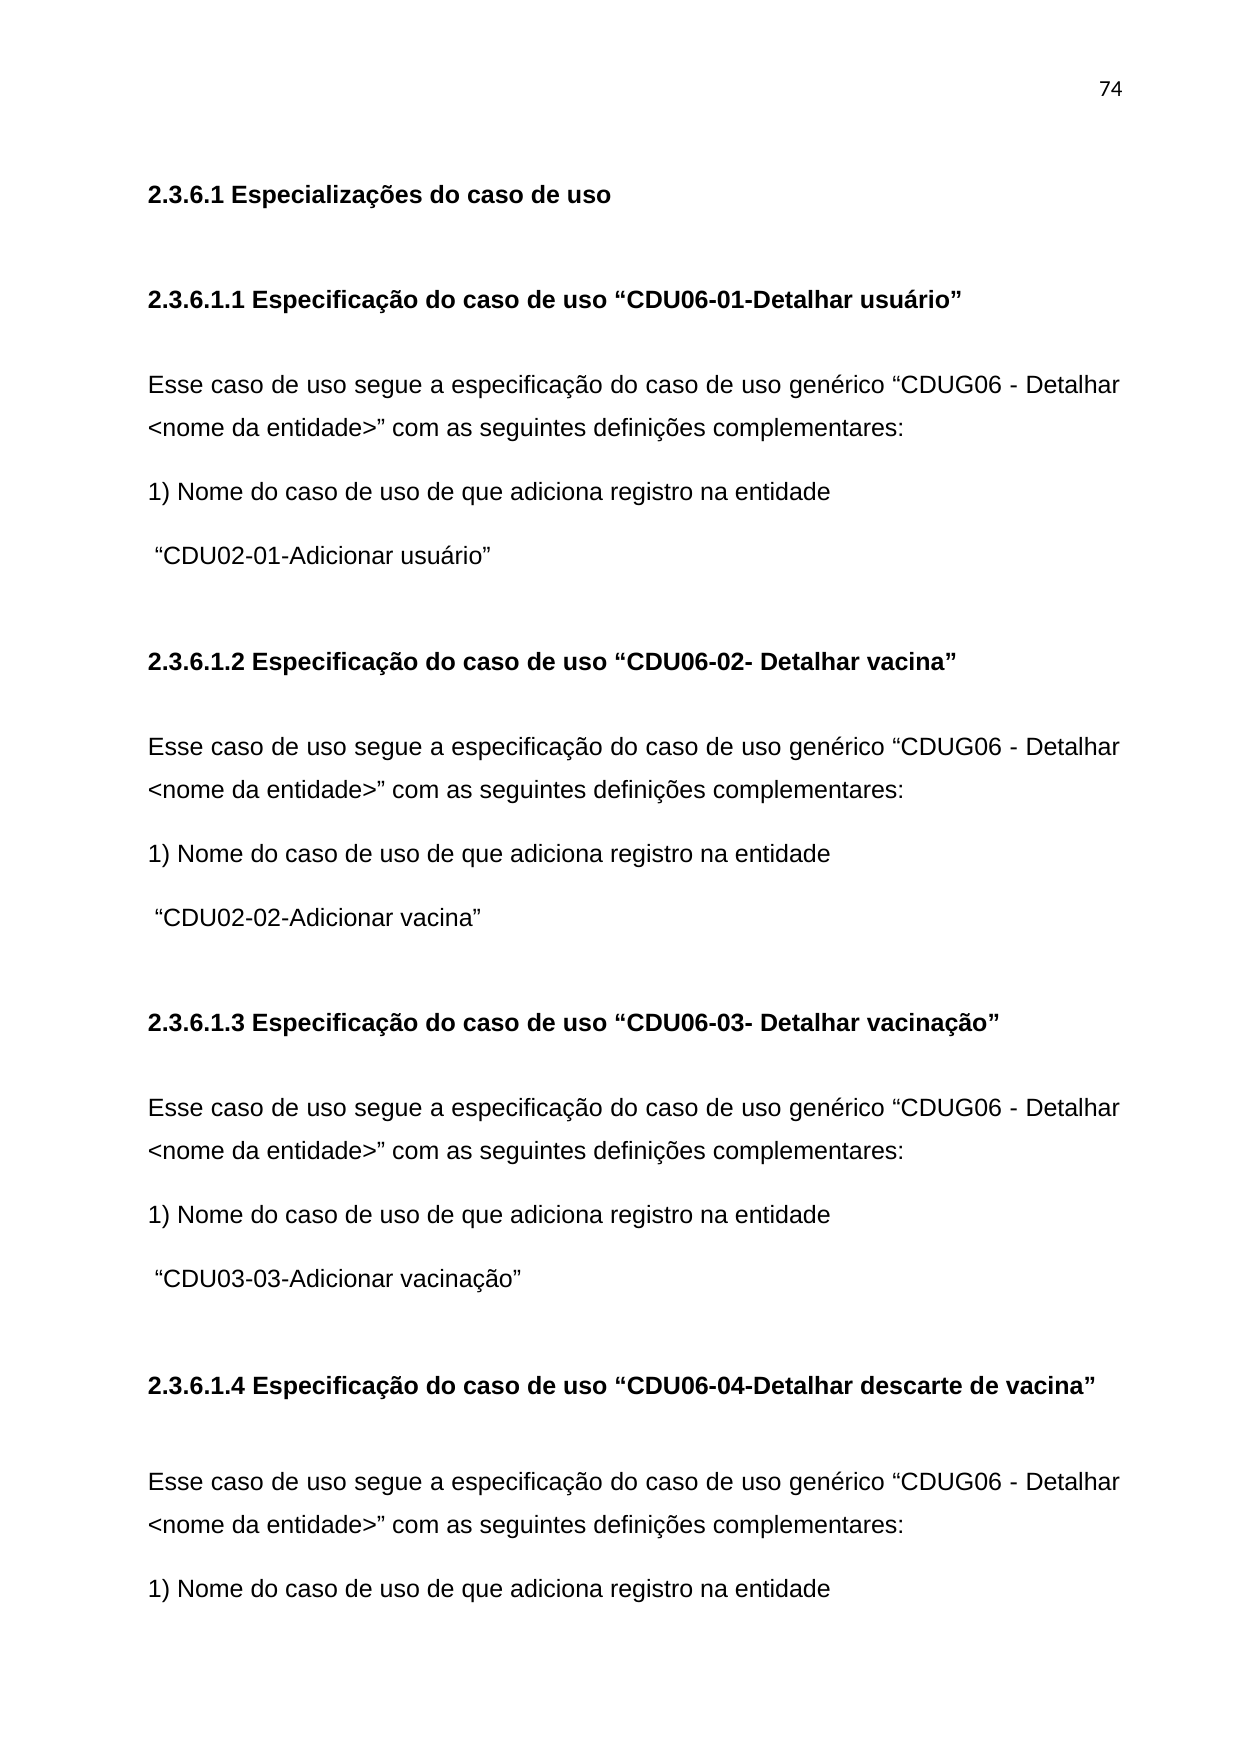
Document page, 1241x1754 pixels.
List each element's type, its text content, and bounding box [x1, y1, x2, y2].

text 1) Nome do caso de uso de que adiciona registro na entidade [148, 477, 1122, 506]
text Esse caso de uso segue a especificação do caso de uso genérico “CDUG06 - Detalhar <nome da entidade>” com as seguintes definições complementares: [148, 731, 1122, 803]
text 2.3.6.1.3 Especificação do caso de uso “CDU06-03- Detalhar vacinação” [148, 1008, 1122, 1037]
text “CDU03-03-Adicionar vacinação” [148, 1264, 1122, 1293]
text 2.3.6.1.1 Especificação do caso de uso “CDU06-01-Detalhar usuário” [148, 285, 1122, 314]
text “CDU02-02-Adicionar vacina” [148, 902, 1122, 931]
text 1) Nome do caso de uso de que adiciona registro na entidade [148, 1200, 1122, 1229]
text 2.3.6.1 Especializações do caso de uso [148, 179, 1122, 208]
text “CDU02-01-Adicionar usuário” [148, 541, 1122, 570]
text 2.3.6.1.2 Especificação do caso de uso “CDU06-02- Detalhar vacina” [148, 647, 1122, 675]
text 1) Nome do caso de uso de que adiciona registro na entidade [148, 1574, 1122, 1603]
subtitle 2.3.6.1.4 Especificação do caso de uso “CDU06-04-Detalhar descarte de vacina” [148, 1371, 1122, 1400]
text Esse caso de uso segue a especificação do caso de uso genérico “CDUG06 - Detalhar <nome da entidade>” com as seguintes definições complementares: [148, 370, 1122, 442]
text 1) Nome do caso de uso de que adiciona registro na entidade [148, 838, 1122, 867]
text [148, 1467, 1122, 1539]
text Esse caso de uso segue a especificação do caso de uso genérico “CDUG06 - Detalhar <nome da entidade>” com as seguintes definições complementares: [148, 1093, 1122, 1165]
